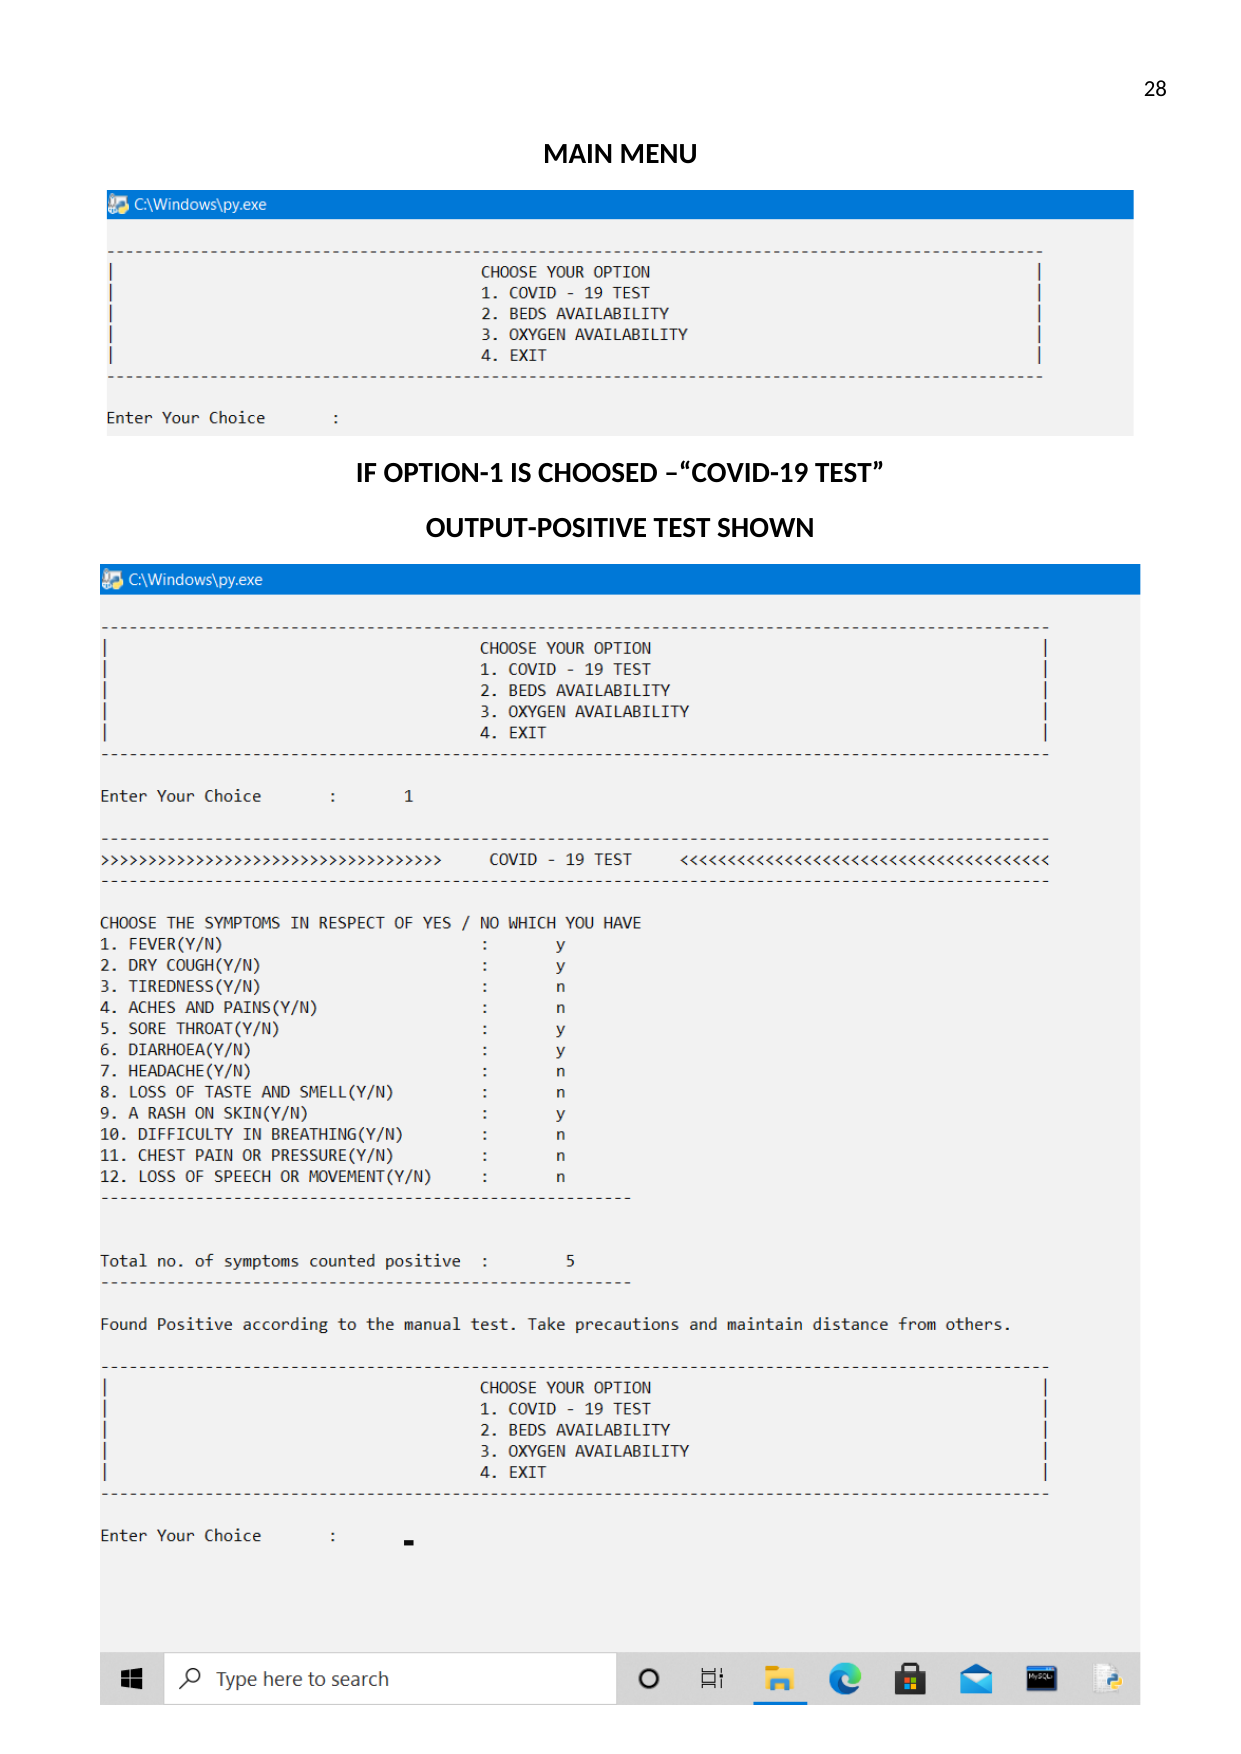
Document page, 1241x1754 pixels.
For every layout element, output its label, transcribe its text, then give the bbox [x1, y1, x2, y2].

text MAIN MENU [74, 135, 1167, 171]
picture [106, 190, 1134, 436]
text OUTPUT-POSITIVE TEST SHOWN [74, 509, 1167, 545]
picture [100, 564, 1141, 1705]
text IF OPTION-1 IS CHOOSED –“COVID-19 TEST” [74, 454, 1167, 490]
